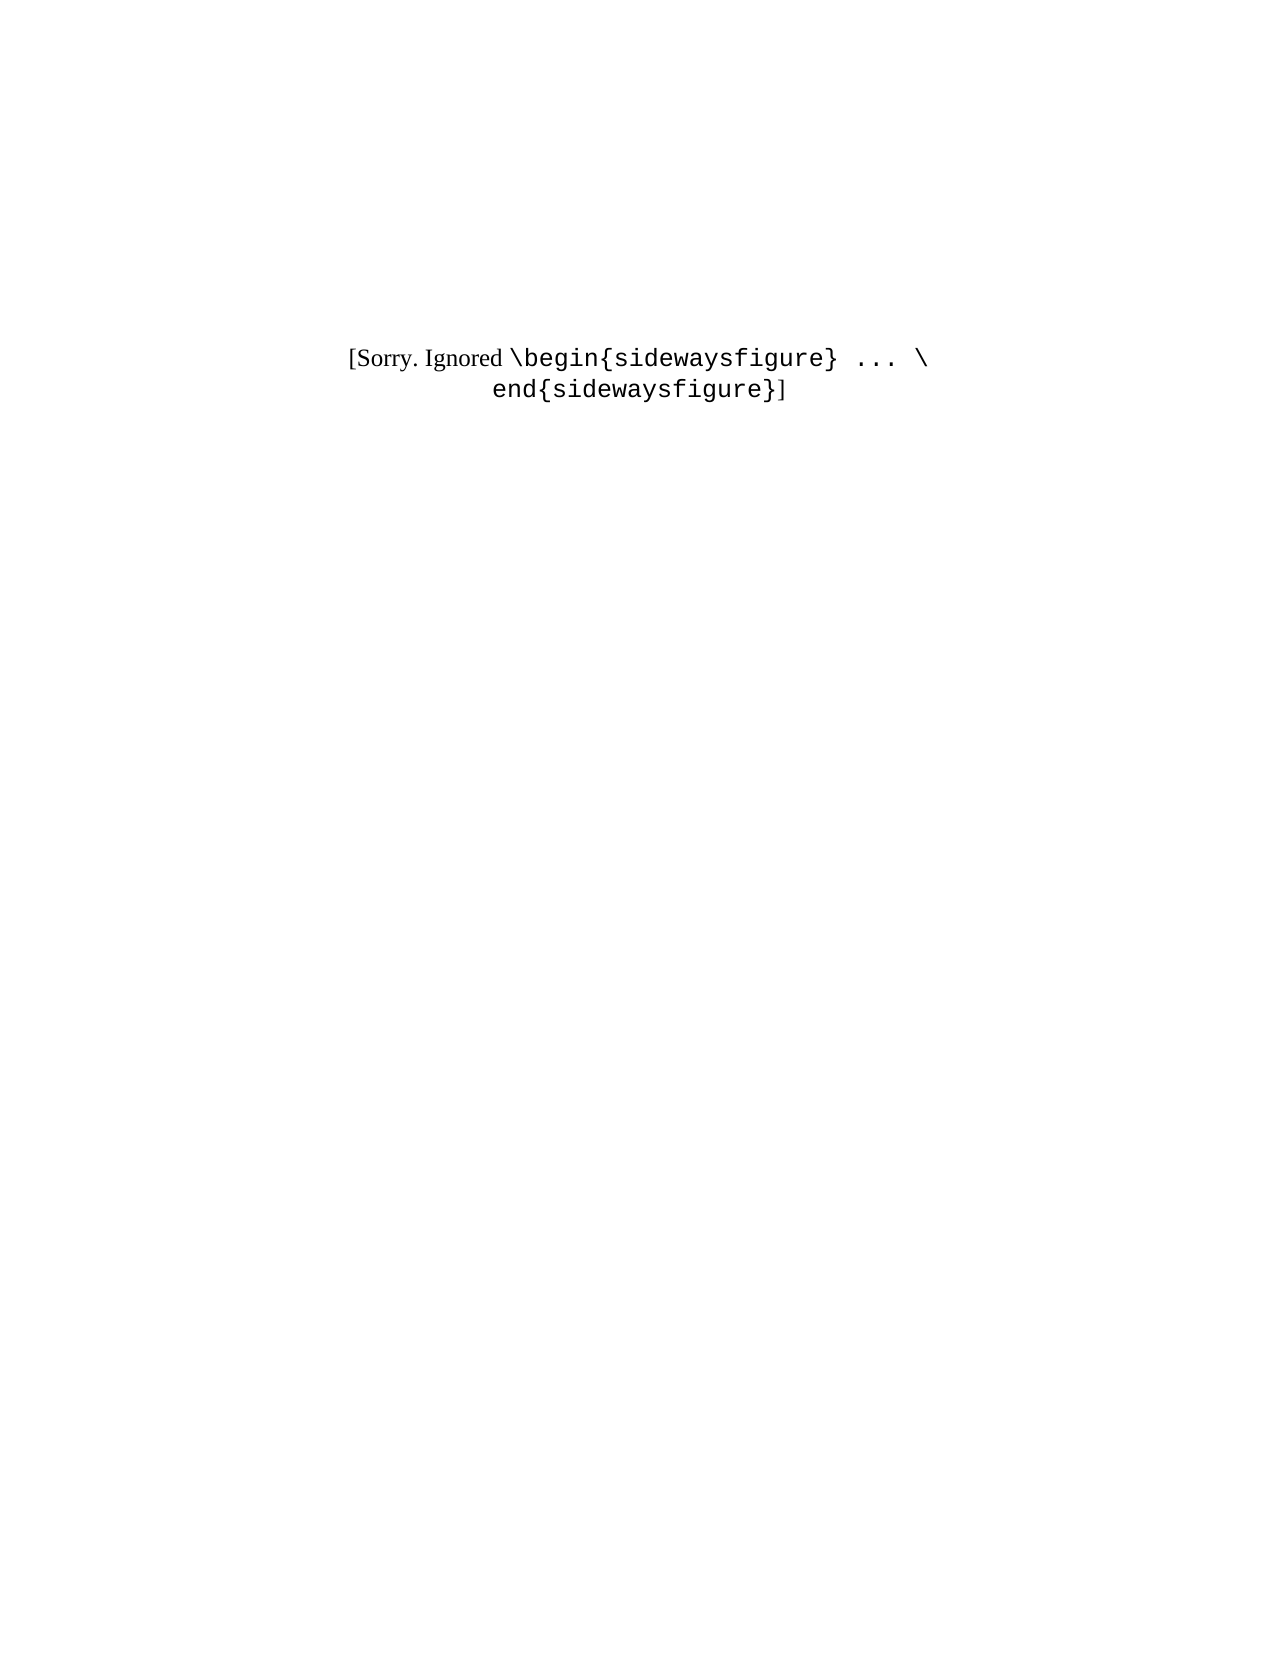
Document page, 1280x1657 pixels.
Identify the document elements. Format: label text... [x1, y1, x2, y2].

text [Sorry. Ignored \begin{sidewaysfigure} ... \end{sidewaysfigure}] [279, 343, 998, 405]
